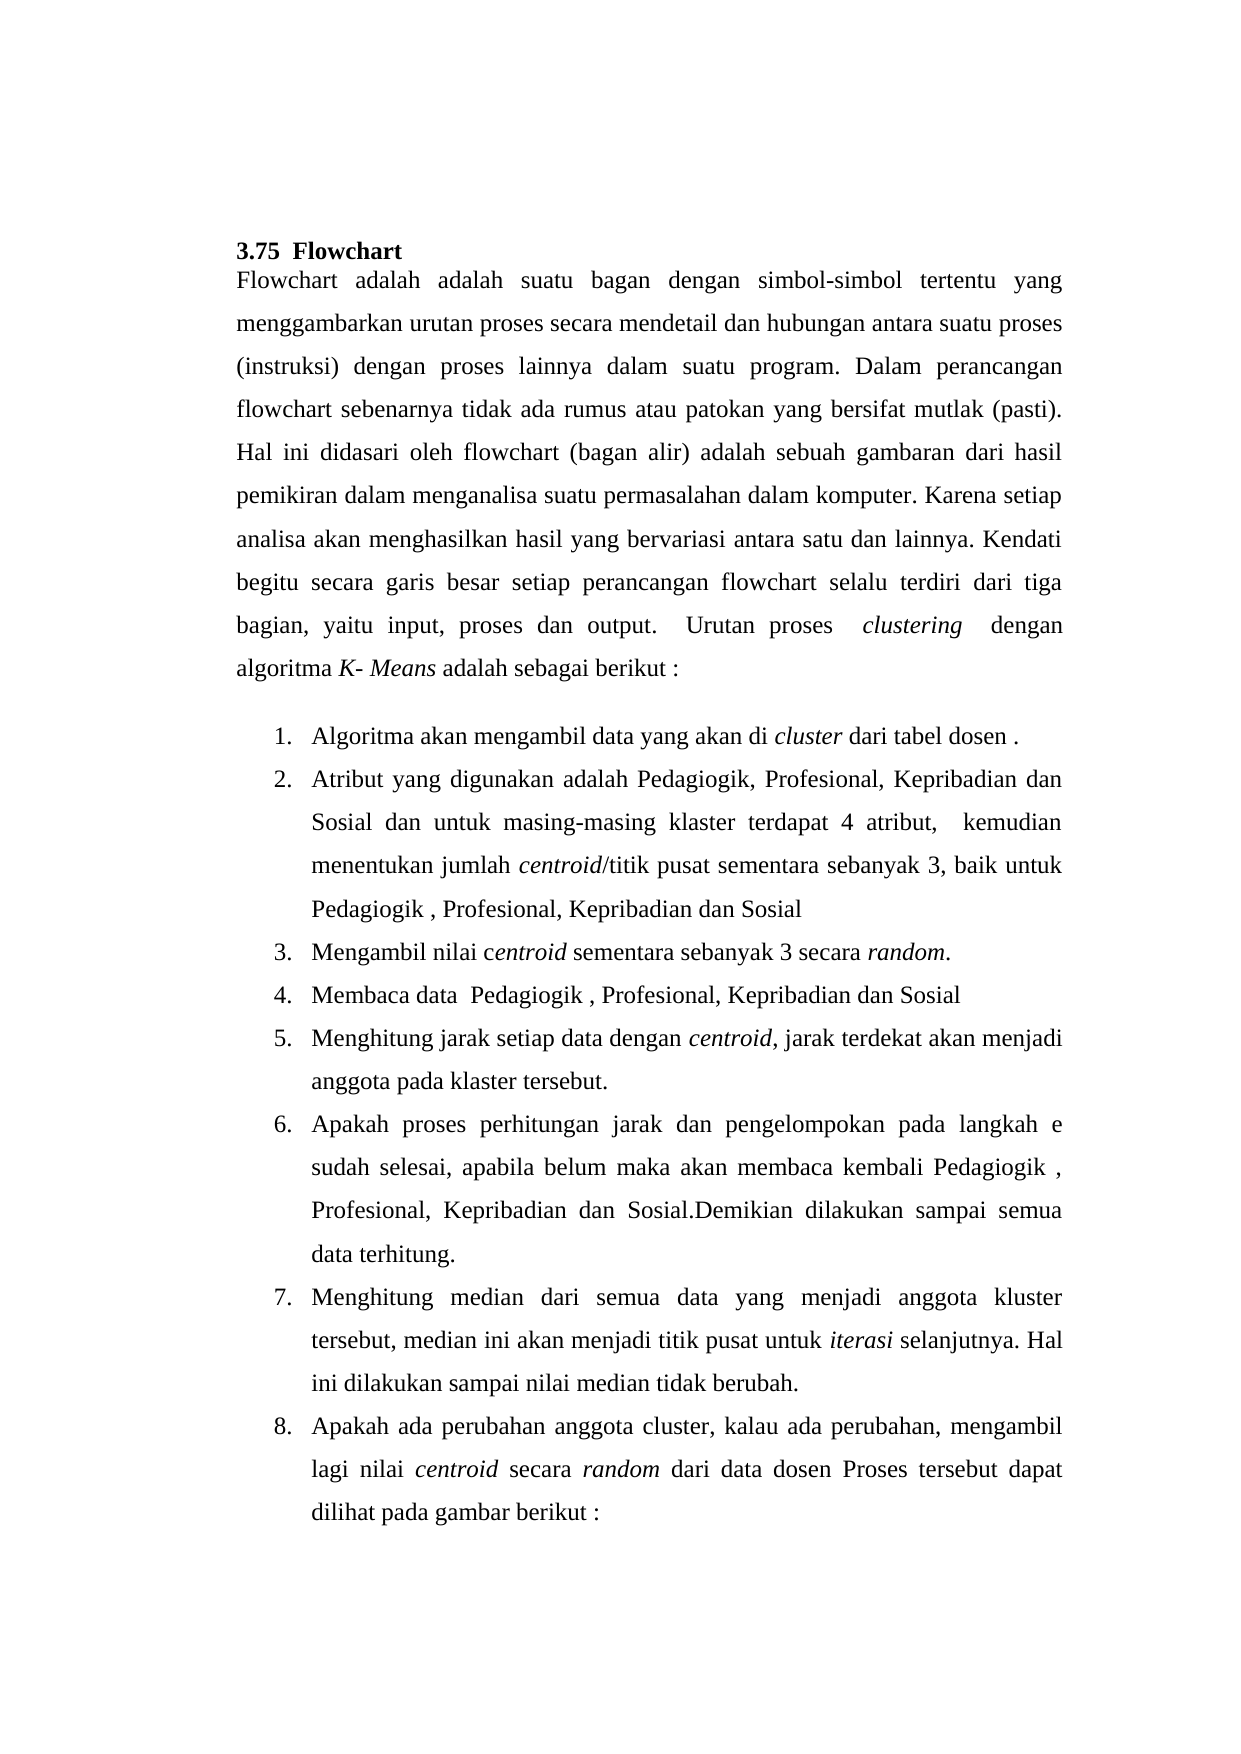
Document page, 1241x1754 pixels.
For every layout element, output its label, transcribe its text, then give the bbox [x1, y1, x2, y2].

text Flowchart adalah adalah suatu bagan dengan simbol-simbol tertentu yang menggambarkan urutan proses secara mendetail dan hubungan antara suatu proses (instruksi) dengan proses lainnya dalam suatu program. Dalam perancangan flowchart sebenarnya tidak ada rumus atau patokan yang bersifat mutlak (pasti). Hal ini didasari oleh flowchart (bagan alir) adalah sebuah gambaran dari hasil pemikiran dalam menganalisa suatu permasalahan dalam komputer. Karena setiap analisa akan menghasilkan hasil yang bervariasi antara satu dan lainnya. Kendati begitu secara garis besar setiap perancangan flowchart selalu terdiri dari tiga bagian, yaitu input, proses dan output. Urutan proses clustering dengan algoritma K- Means adalah sebagai berikut : [236, 265, 1063, 682]
subtitle 3.75 Flowchart [236, 236, 1063, 265]
list Membaca data Pedagiogik , Profesional, Kepribadian dan Sosial [274, 980, 1063, 1009]
list Apakah proses perhitungan jarak dan pengelompokan pada langkah e sudah selesai, apabila belum maka akan membaca kembali Pedagiogik , Profesional, Kepribadian dan Sosial.Demikian dilakukan sampai semua data terhitung. [274, 1109, 1063, 1267]
list Menghitung median dari semua data yang menjadi anggota kluster tersebut, median ini akan menjadi titik pusat untuk iterasi selanjutnya. Hal ini dilakukan sampai nilai median tidak berubah. [274, 1282, 1063, 1397]
list Atribut yang digunakan adalah Pedagiogik, Profesional, Kepribadian dan Sosial dan untuk masing-masing klaster terdapat 4 atribut, kemudian menentukan jumlah centroid/titik pusat sementara sebanyak 3, baik untuk Pedagiogik , Profesional, Kepribadian dan Sosial [274, 764, 1063, 922]
list Algoritma akan mengambil data yang akan di cluster dari tabel dosen . [274, 721, 1063, 750]
list Menghitung jarak setiap data dengan centroid, jarak terdekat akan menjadi anggota pada klaster tersebut. [274, 1023, 1063, 1095]
list Mengambil nilai centroid sementara sebanyak 3 secara random. [274, 937, 1063, 966]
list Apakah ada perubahan anggota cluster, kalau ada perubahan, mengambil lagi nilai centroid secara random dari data dosen Proses tersebut dapat dilihat pada gambar berikut : [274, 1411, 1063, 1526]
